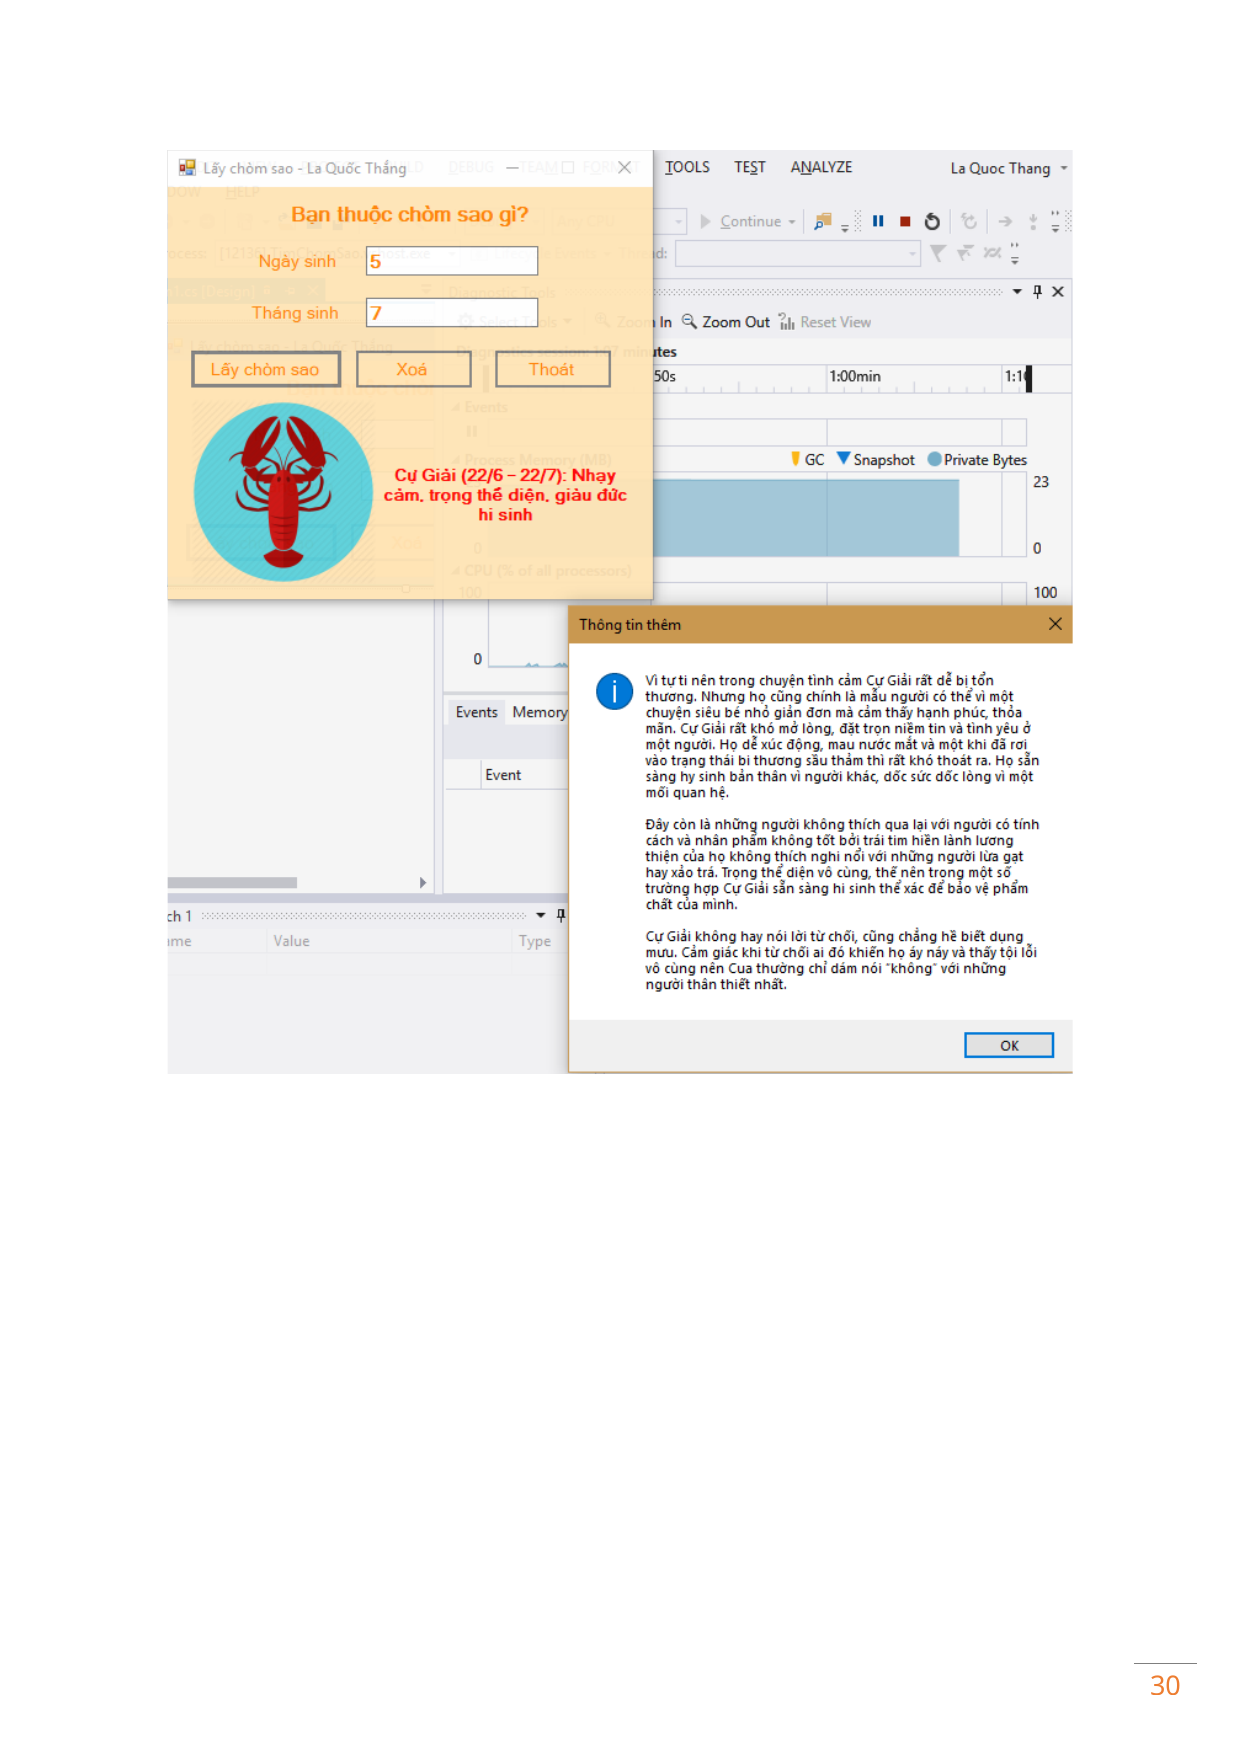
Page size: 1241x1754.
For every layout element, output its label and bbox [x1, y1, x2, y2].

picture [167, 150, 1073, 1074]
